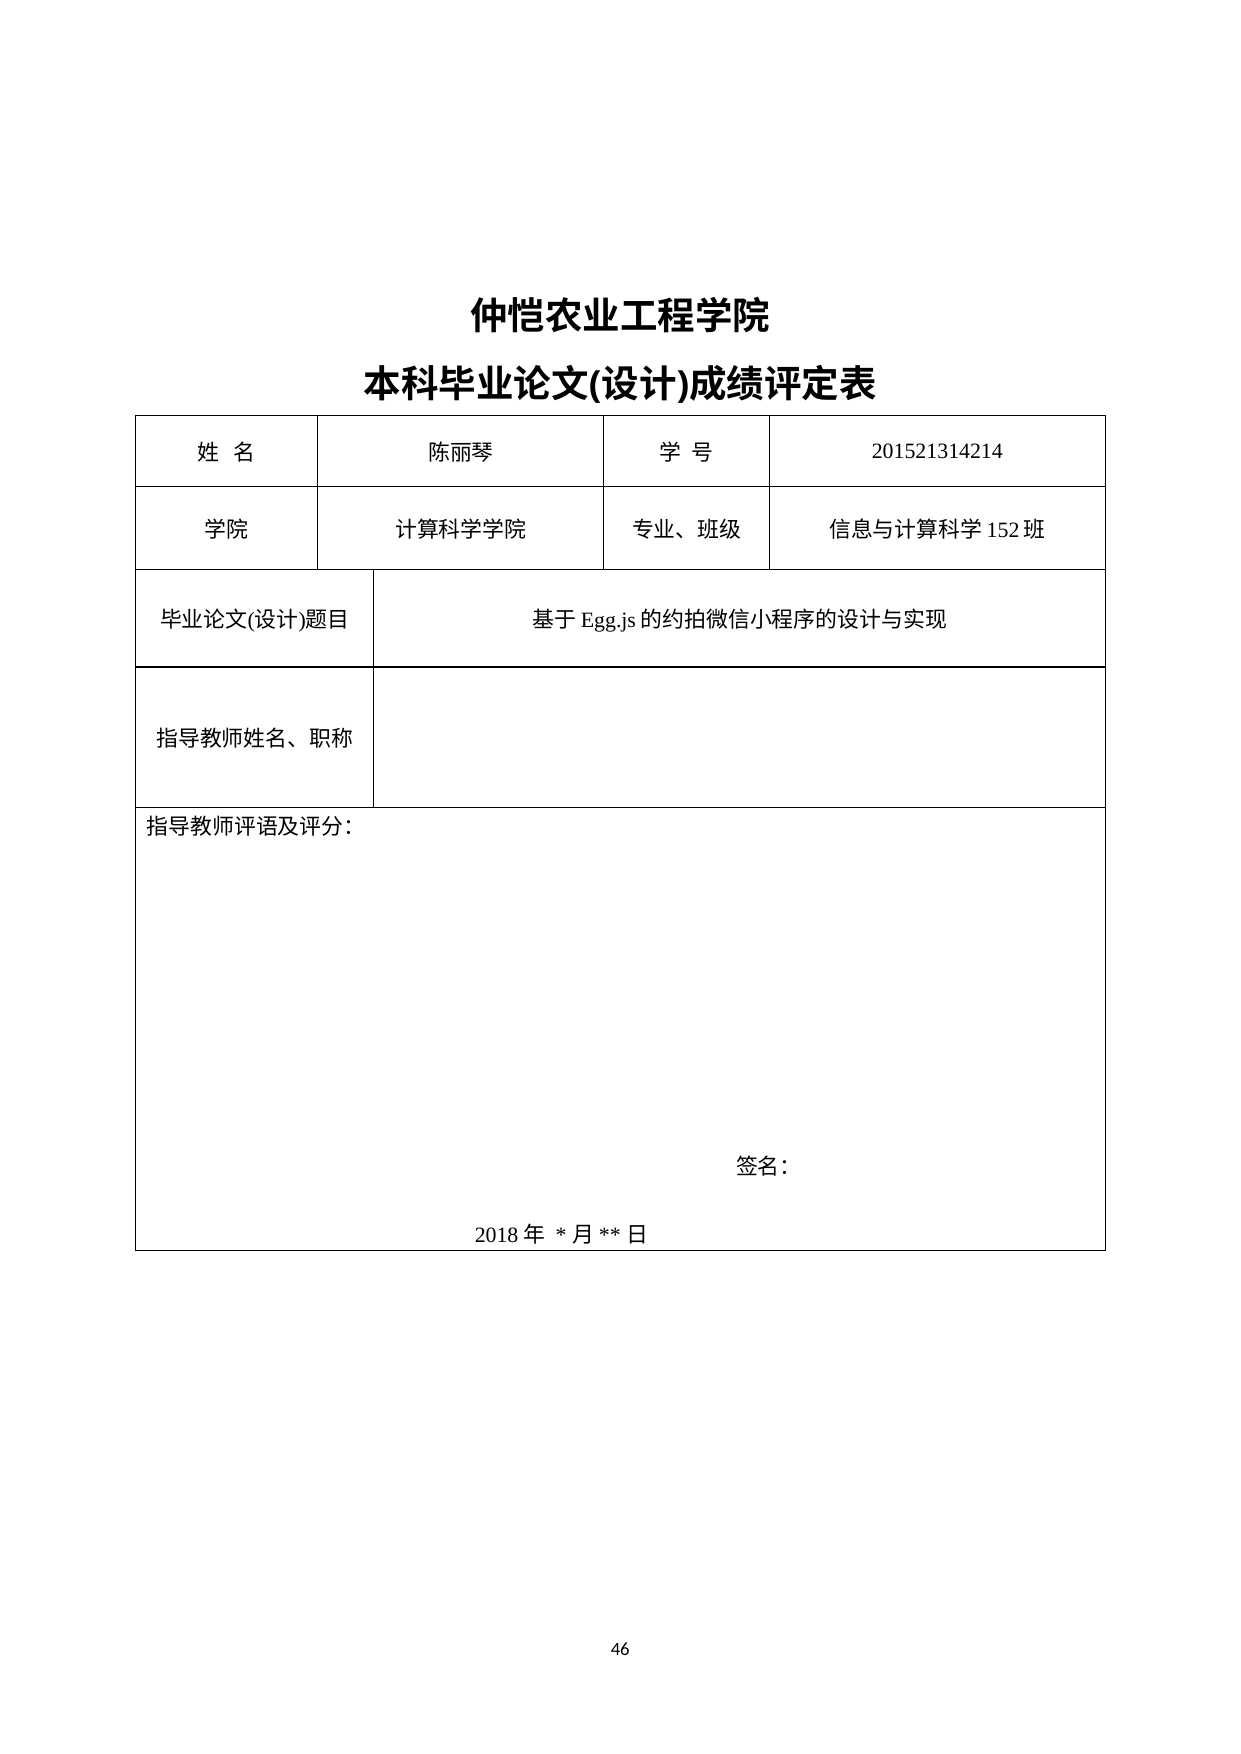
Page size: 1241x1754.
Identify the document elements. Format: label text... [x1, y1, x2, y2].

title 本科毕业论文(设计)成绩评定表 [142, 347, 1098, 415]
table_cell 学院 [136, 487, 317, 569]
table_header 姓 名 [136, 416, 317, 486]
table_cell 计算科学学院 [318, 487, 603, 569]
title 仲恺农业工程学院 [142, 279, 1098, 347]
table_header 学 号 [604, 416, 769, 486]
table_cell 专业、班级 [604, 487, 769, 569]
table_cell 指导教师姓名、职称 [136, 668, 373, 807]
table_cell 指导教师评语及评分： 签名： 2018 年 * 月 ** 日 [136, 808, 1105, 1249]
table_cell 信息与计算科学152班 [770, 487, 1105, 569]
table_cell 毕业论文(设计)题目 [136, 570, 373, 666]
table_cell [374, 668, 1105, 807]
table_header 201521314214 [770, 416, 1105, 486]
table_header 陈丽琴 [318, 416, 603, 486]
table_cell 基于Egg.js的约拍微信小程序的设计与实现 [374, 570, 1105, 666]
